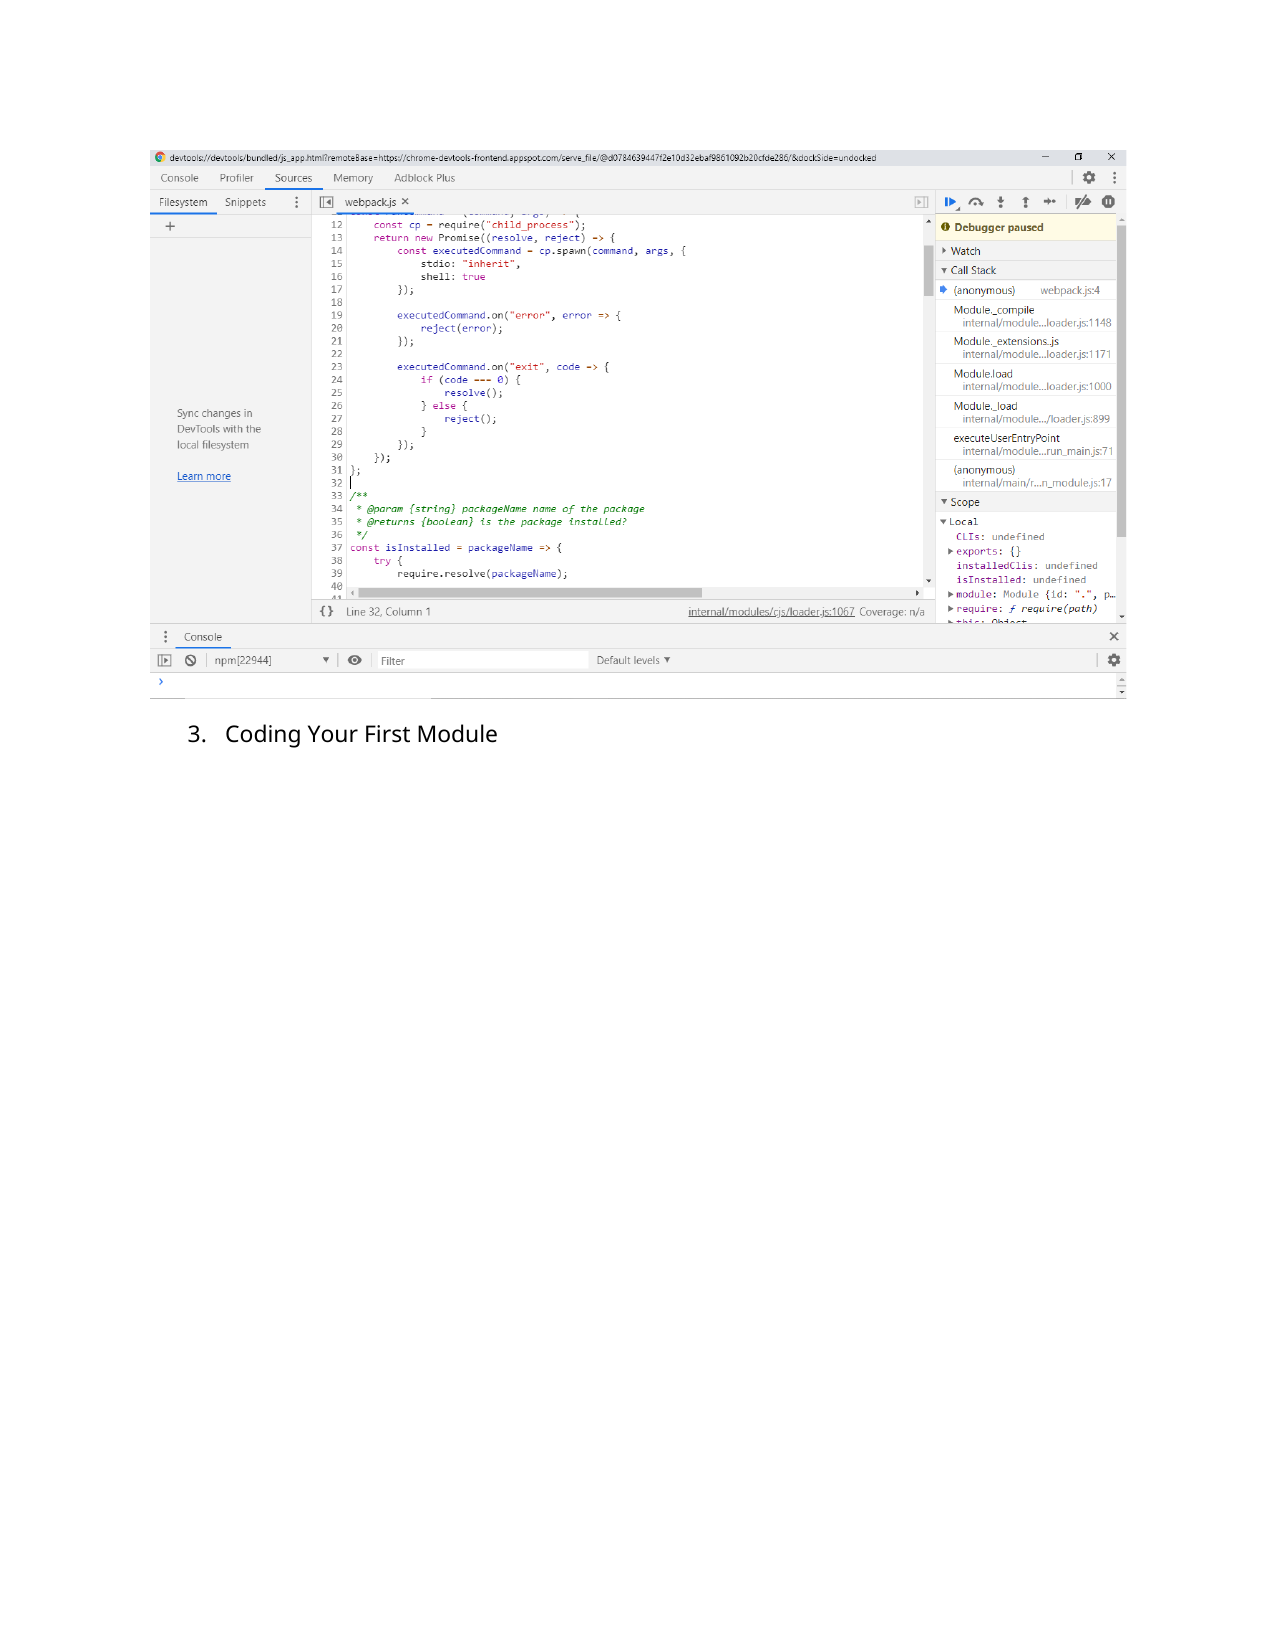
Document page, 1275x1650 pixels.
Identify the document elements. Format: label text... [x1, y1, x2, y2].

picture [150, 150, 1127, 699]
list Coding Your First Module [187, 717, 1125, 749]
